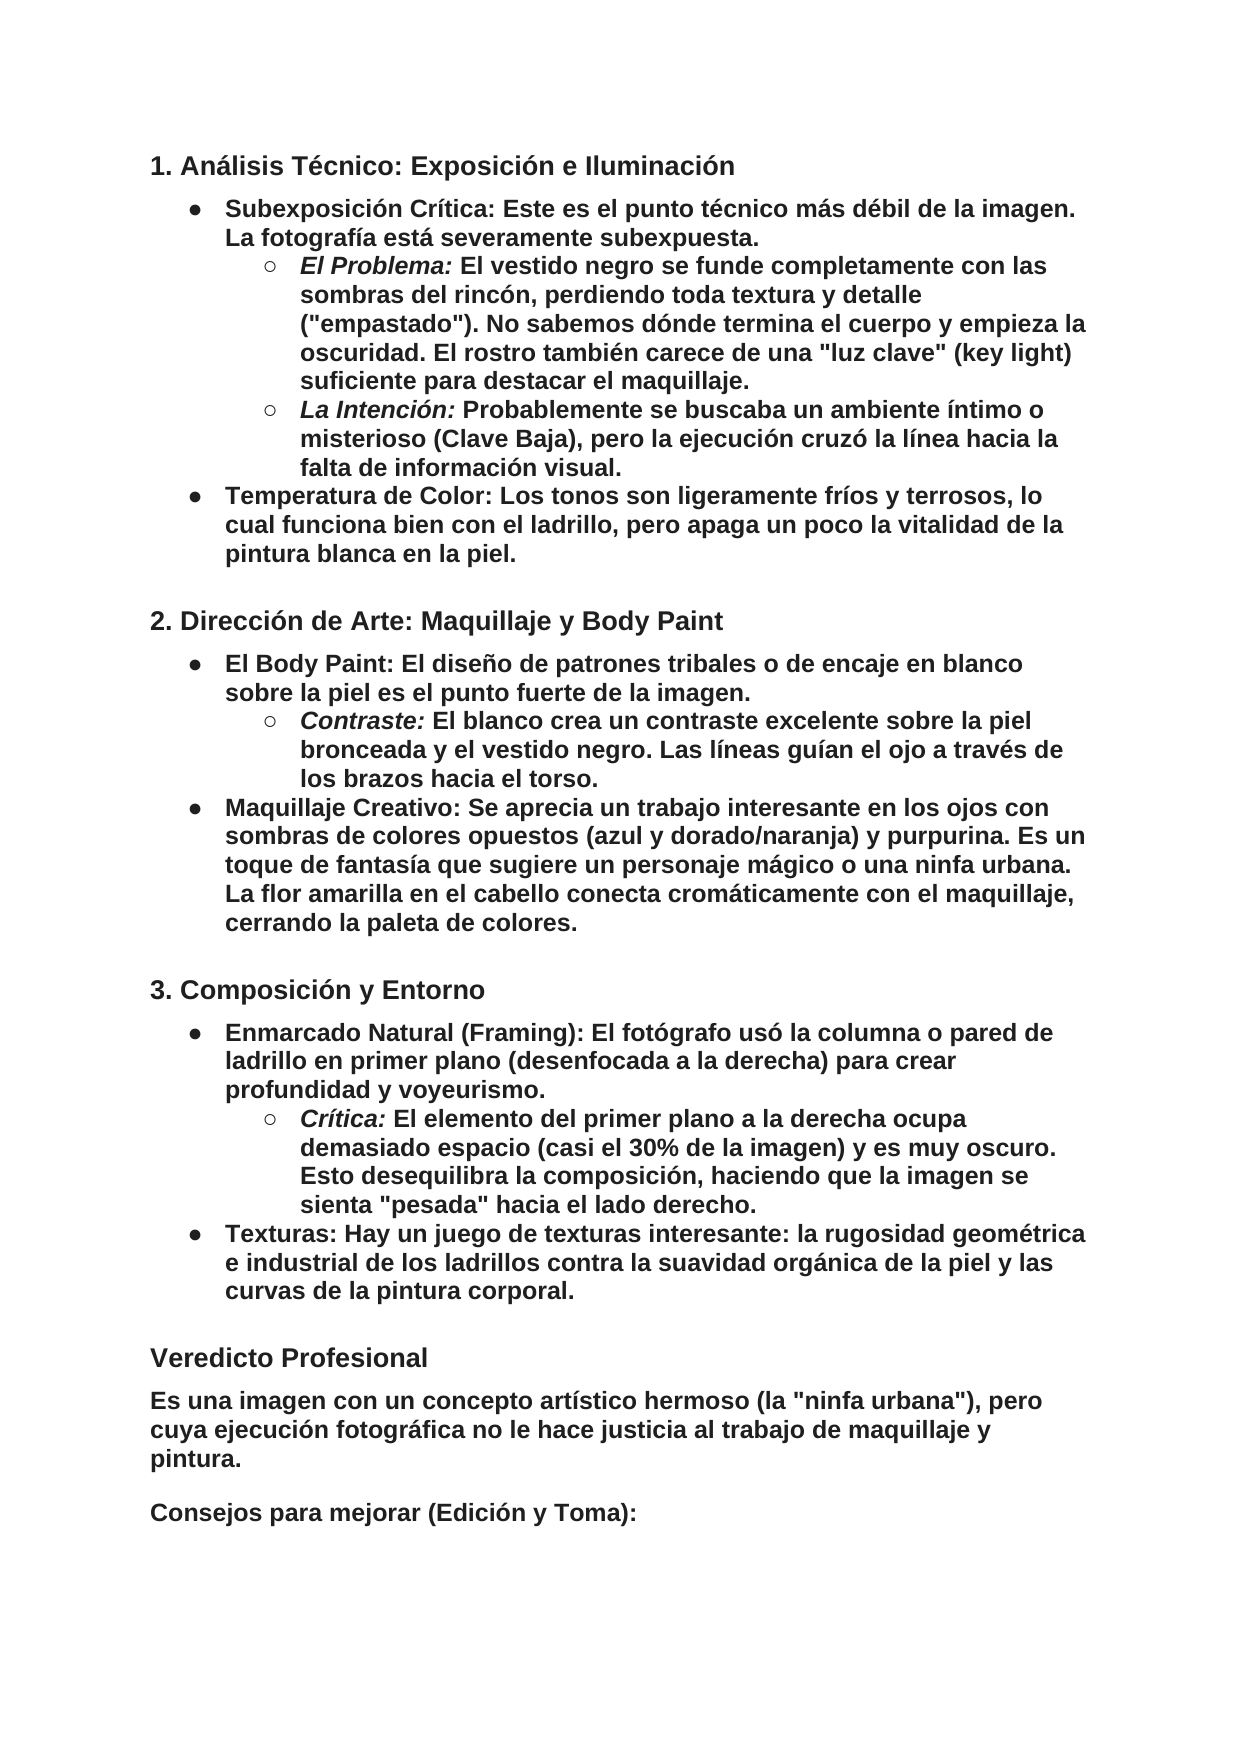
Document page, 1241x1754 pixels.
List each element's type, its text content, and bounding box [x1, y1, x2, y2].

subtitle Veredicto Profesional [150, 1342, 1090, 1374]
list Subexposición Crítica: Este es el punto técnico más débil de la imagen. La fotografía está severamente subexpuesta. [187, 194, 1090, 251]
list Contraste: El blanco crea un contraste excelente sobre la piel bronceada y el vestido negro. Las líneas guían el ojo a través de los brazos hacia el torso. [262, 706, 1090, 792]
list Texturas: Hay un juego de texturas interesante: la rugosidad geométrica e industrial de los ladrillos contra la suavidad orgánica de la piel y las curvas de la pintura corporal. [187, 1219, 1090, 1305]
list El Body Paint: El diseño de patrones tribales o de encaje en blanco sobre la piel es el punto fuerte de la imagen. [187, 649, 1090, 706]
list La Intención: Probablemente se buscaba un ambiente íntimo o misterioso (Clave Baja), pero la ejecución cruzó la línea hacia la falta de información visual. [262, 395, 1090, 481]
list Temperatura de Color: Los tonos son ligeramente fríos y terrosos, lo cual funciona bien con el ladrillo, pero apaga un poco la vitalidad de la pintura blanca en la piel. [187, 481, 1090, 567]
list El Problema: El vestido negro se funde completamente con las sombras del rincón, perdiendo toda textura y detalle ("empastado"). No sabemos dónde termina el cuerpo y empieza la oscuridad. El rostro también carece de una "luz clave" (key light) suficiente para destacar el maquillaje. [262, 251, 1090, 395]
list Maquillaje Creativo: Se aprecia un trabajo interesante en los ojos con sombras de colores opuestos (azul y dorado/naranja) y purpurina. Es un toque de fantasía que sugiere un personaje mágico o una ninfa urbana. La flor amarilla en el cabello conecta cromáticamente con el maquillaje, cerrando la paleta de colores. [187, 792, 1090, 936]
subtitle 1. Análisis Técnico: Exposición e Iluminación [150, 150, 1090, 181]
text Es una imagen con un concepto artístico hermoso (la "ninfa urbana"), pero cuya ejecución fotográfica no le hace justicia al trabajo de maquillaje y pintura. [150, 1386, 1090, 1472]
list Crítica: El elemento del primer plano a la derecha ocupa demasiado espacio (casi el 30% de la imagen) y es muy oscuro. Esto desequilibra la composición, haciendo que la imagen se sienta "pesada" hacia el lado derecho. [262, 1104, 1090, 1219]
subtitle 3. Composición y Entorno [150, 974, 1090, 1005]
list Enmarcado Natural (Framing): El fotógrafo usó la columna o pared de ladrillo en primer plano (desenfocada a la derecha) para crear profundidad y voyeurismo. [187, 1017, 1090, 1104]
text Consejos para mejorar (Edición y Toma): [150, 1497, 1090, 1526]
subtitle 2. Dirección de Arte: Maquillaje y Body Paint [150, 605, 1090, 636]
